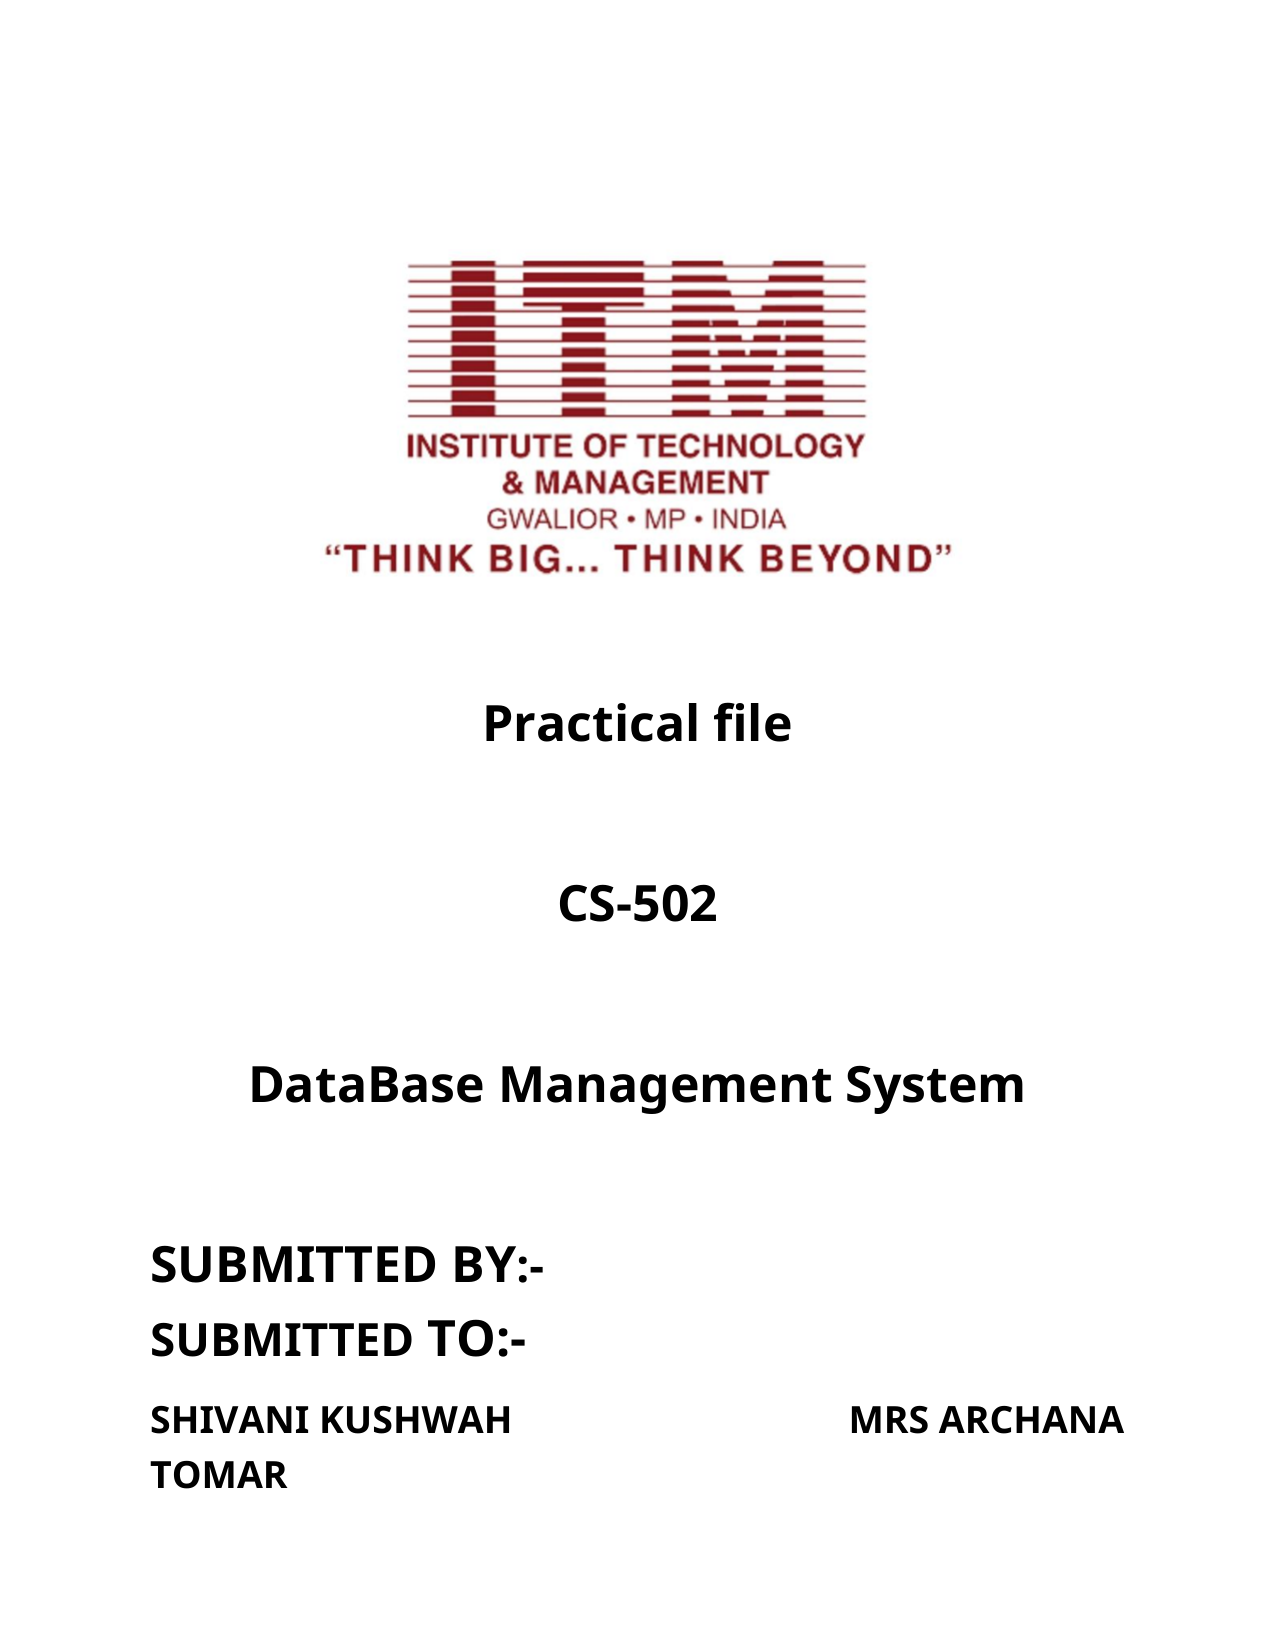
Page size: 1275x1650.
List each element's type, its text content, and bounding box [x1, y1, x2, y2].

text SUBMITTED BY:- SUBMITTED TO:- [150, 1229, 1125, 1371]
text DataBase Management System [150, 1049, 1125, 1117]
text CS-502 [150, 868, 1125, 936]
picture [205, 150, 1070, 684]
text Practical file [150, 688, 1125, 756]
text SHIVANI KUSHWAH MRS ARCHANA TOMAR [150, 1393, 1125, 1499]
